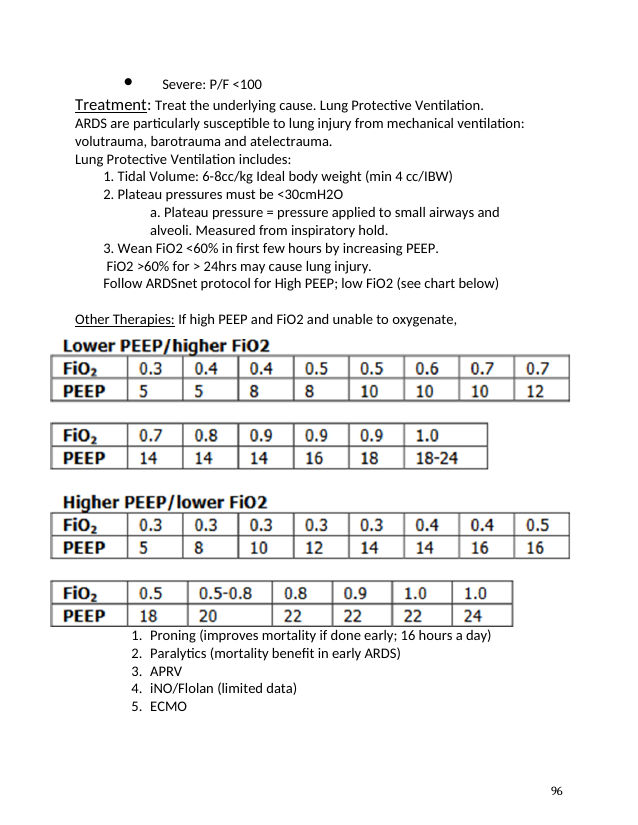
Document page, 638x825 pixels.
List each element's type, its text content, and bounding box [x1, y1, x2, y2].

picture [50, 339, 131, 627]
list Severe: P/F <100 [124, 75, 562, 94]
text 1. Proning (improves mortality if done early; 16 hours a day) [131, 328, 562, 644]
text 4. iNO/Flolan (limited data) [131, 680, 562, 698]
text Treatment: Treat the underlying cause. Lung Protective Ventilation. [75, 94, 562, 114]
text Follow ARDSnet protocol for High PEEP; low FiO2 (see chart below) [103, 274, 562, 292]
text 1. Tidal Volume: 6-8cc/kg Ideal body weight (min 4 cc/IBW) [103, 168, 562, 186]
picture [562, 339, 571, 627]
text a. Plateau pressure = pressure applied to small airways and alveoli. Measured from inspiratory hold. [103, 203, 562, 239]
text 3. Wean FiO2 <60% in first few hours by increasing PEEP. [103, 239, 562, 257]
text 5. ECMO [131, 698, 562, 715]
text ARDS are particularly susceptible to lung injury from mechanical ventilation: volutrauma, barotrauma and atelectrauma. [75, 114, 562, 150]
text 2. Plateau pressures must be <30cmH2O [103, 186, 562, 203]
text 2. Paralytics (mortality benefit in early ARDS) [131, 644, 562, 662]
text FiO2 >60% for > 24hrs may cause lung injury. [103, 257, 562, 274]
text Lung Protective Ventilation includes: [75, 150, 562, 168]
text 3. APRV [131, 662, 562, 680]
text Other Therapies: If high PEEP and FiO2 and unable to oxygenate, [75, 310, 562, 328]
